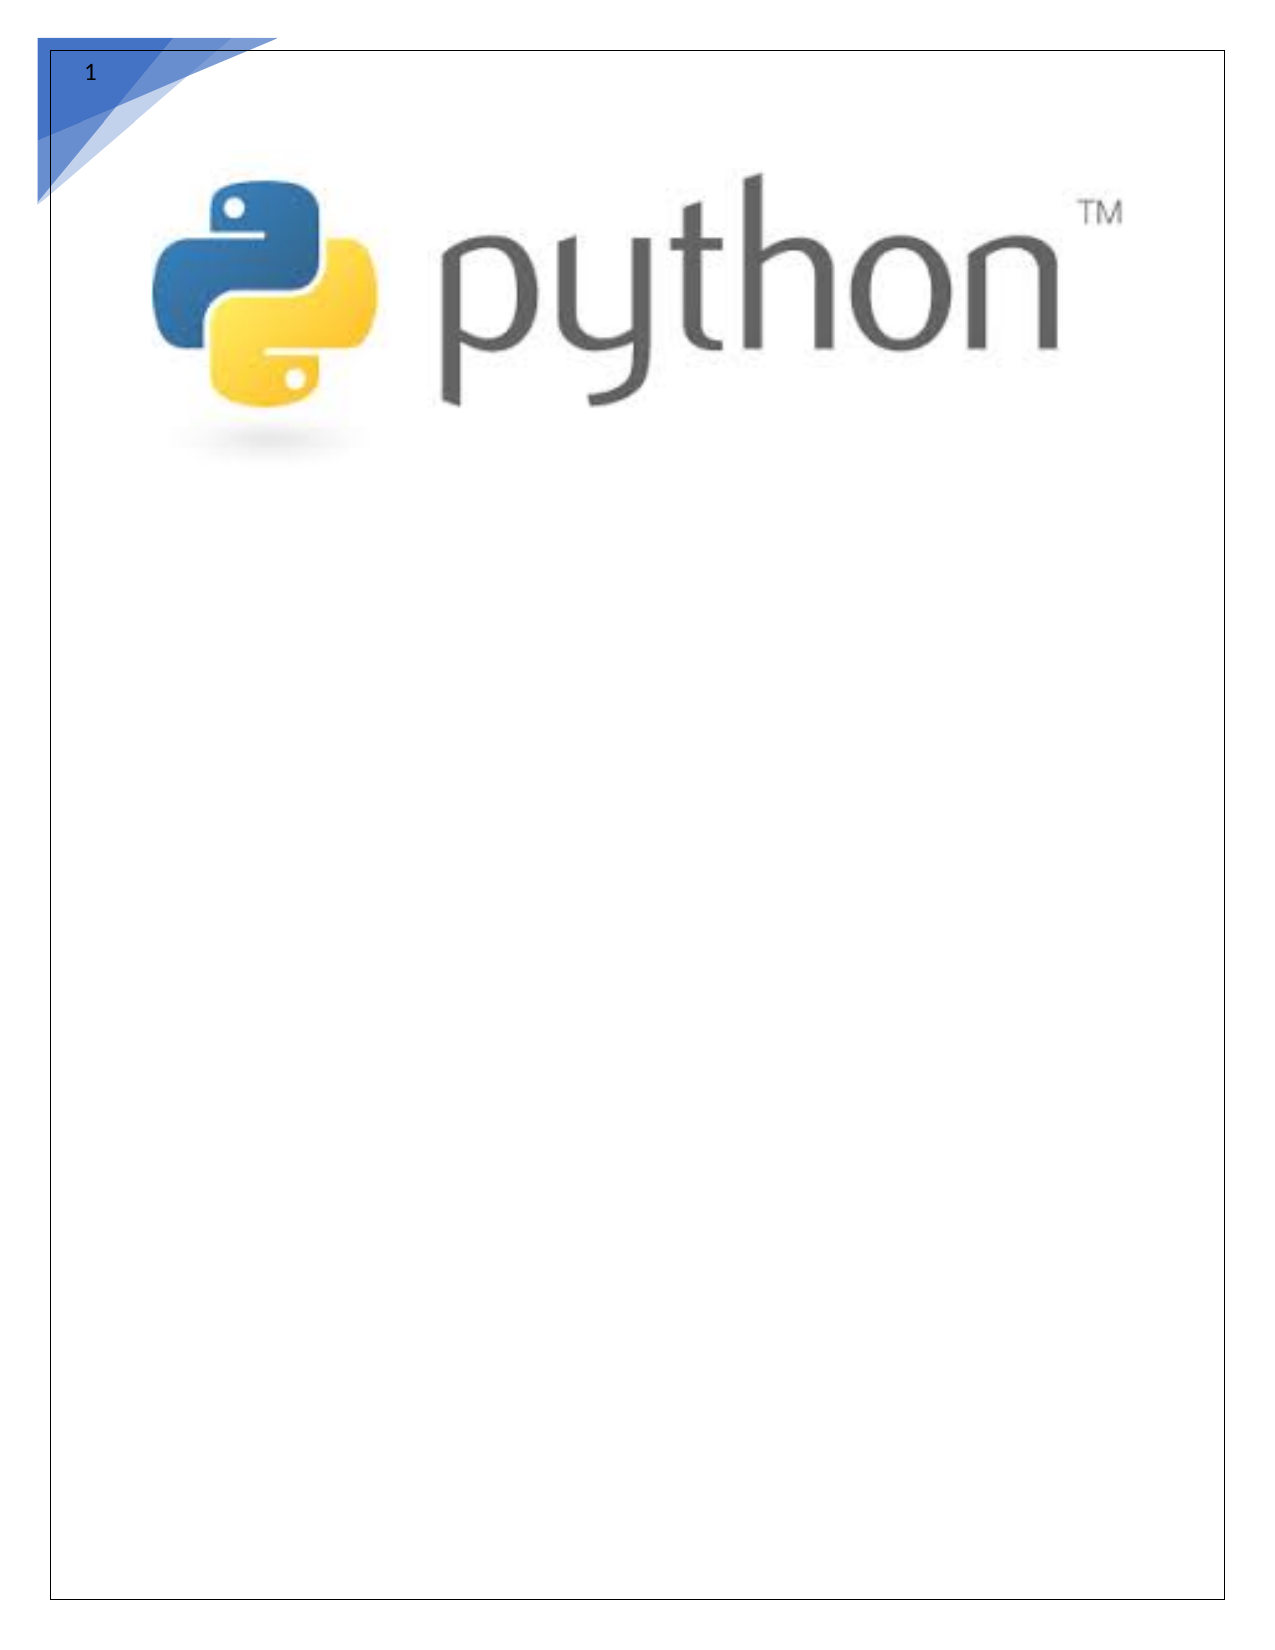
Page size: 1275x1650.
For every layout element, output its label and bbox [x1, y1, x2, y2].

picture [51, 51, 1125, 468]
picture [37, 37, 279, 206]
